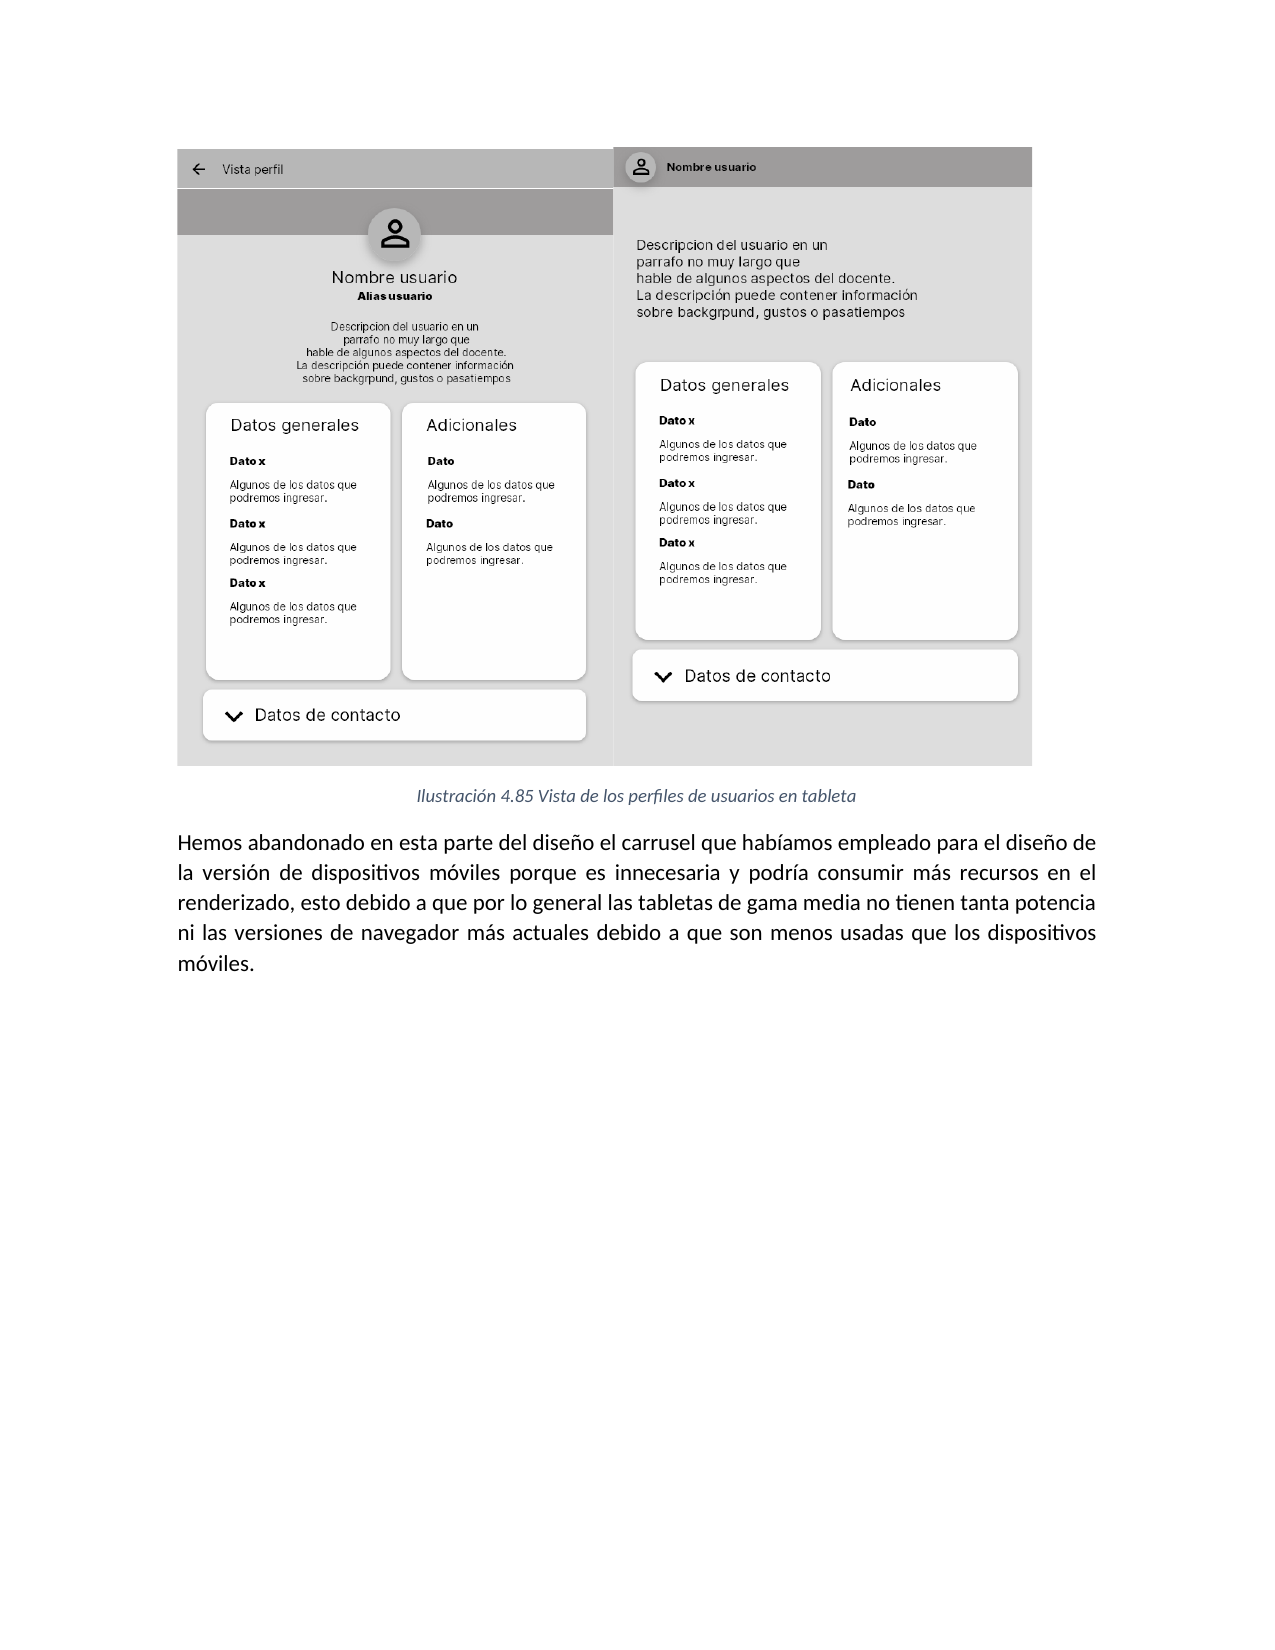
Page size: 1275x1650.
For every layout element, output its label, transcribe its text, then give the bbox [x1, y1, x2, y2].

text Hemos abandonado en esta parte del diseño el carrusel que habíamos empleado para el diseño de la versión de dispositivos móviles porque es innecesaria y podría consumir más recursos en el renderizado, esto debido a que por lo general las tabletas de gama media no tienen tanta potencia ni las versiones de navegador más actuales debido a que son menos usadas que los dispositivos móviles. [177, 828, 1098, 977]
picture [177, 147, 1033, 766]
